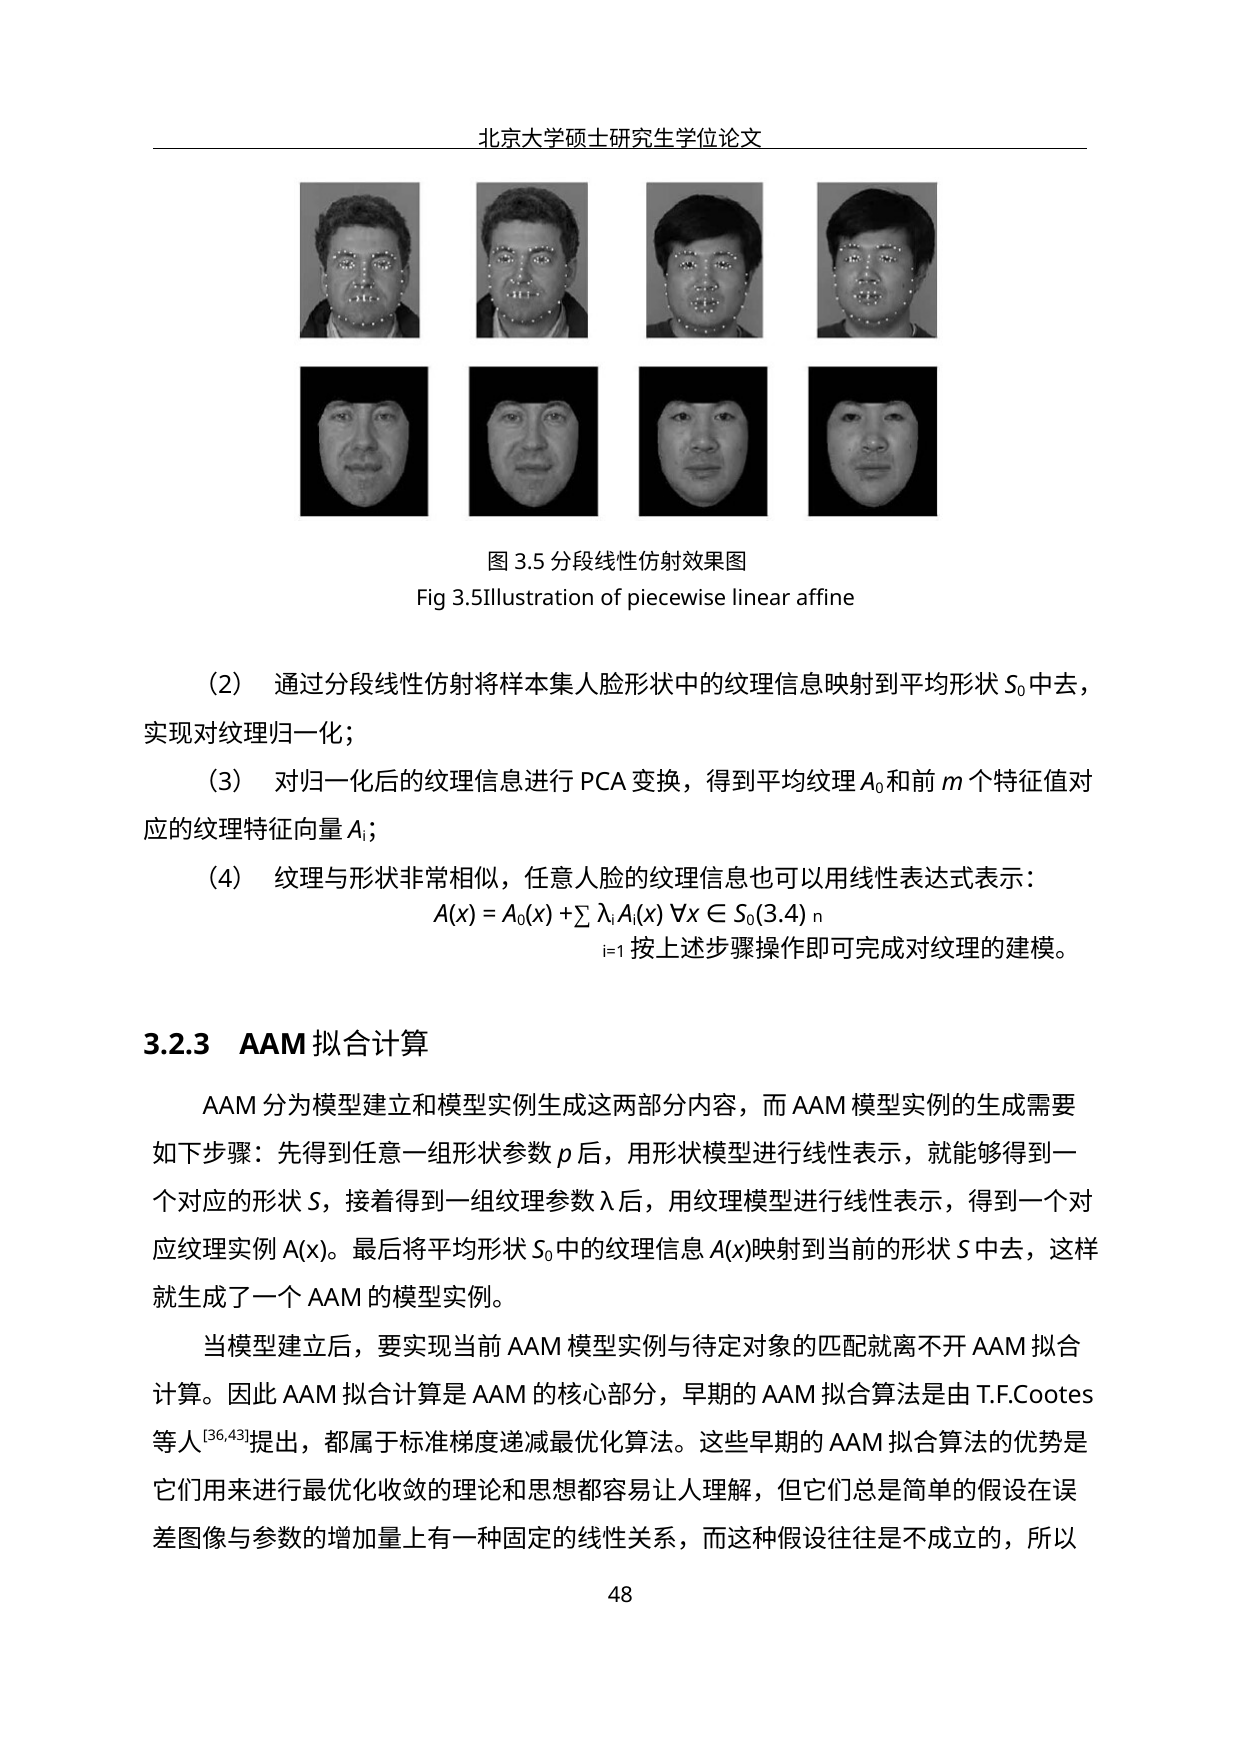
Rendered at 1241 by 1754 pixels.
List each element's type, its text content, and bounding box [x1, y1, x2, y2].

text Fig 3.5 Illustration of piecewise linear affine [143, 582, 1101, 612]
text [153, 1326, 1101, 1555]
list 对归一化后的纹理信息进行PCA变换，得到平均纹理A0和前m个特征值对应的纹理特征向量Ai； [143, 762, 1101, 846]
text i=1 按上述步骤操作即可完成对纹理的建模。 [153, 928, 1078, 964]
subtitle 3.2.3 AAM拟合计算 [143, 1020, 1101, 1063]
list 通过分段线性仿射将样本集人脸形状中的纹理信息映射到平均形状S0中去，实现对纹理归一化； [143, 665, 1101, 749]
text A(x) = A0(x) +∑ λi Ai(x) ∀x ∈ S0 (3.4) n [434, 897, 1095, 928]
list 纹理与形状非常相似，任意人脸的纹理信息也可以用线性表达式表示： [143, 858, 1101, 895]
text AAM分为模型建立和模型实例生成这两部分内容，而AAM模型实例的生成需要如下步骤：先得到任意一组形状参数p后，用形状模型进行线性表示，就能够得到一个对应的形状S，接着得到一组纹理参数λ后，用纹理模型进行线性表示，得到一个对应纹理实例A(x)。最后将平均形状S0中的纹理信息A(x)映射到当前的形状S中去，这样就生成了一个AAM的模型实例。 [153, 1085, 1101, 1314]
subtitle 图 3.5 分段线性仿射效果图 [143, 544, 1092, 575]
picture [293, 177, 947, 521]
